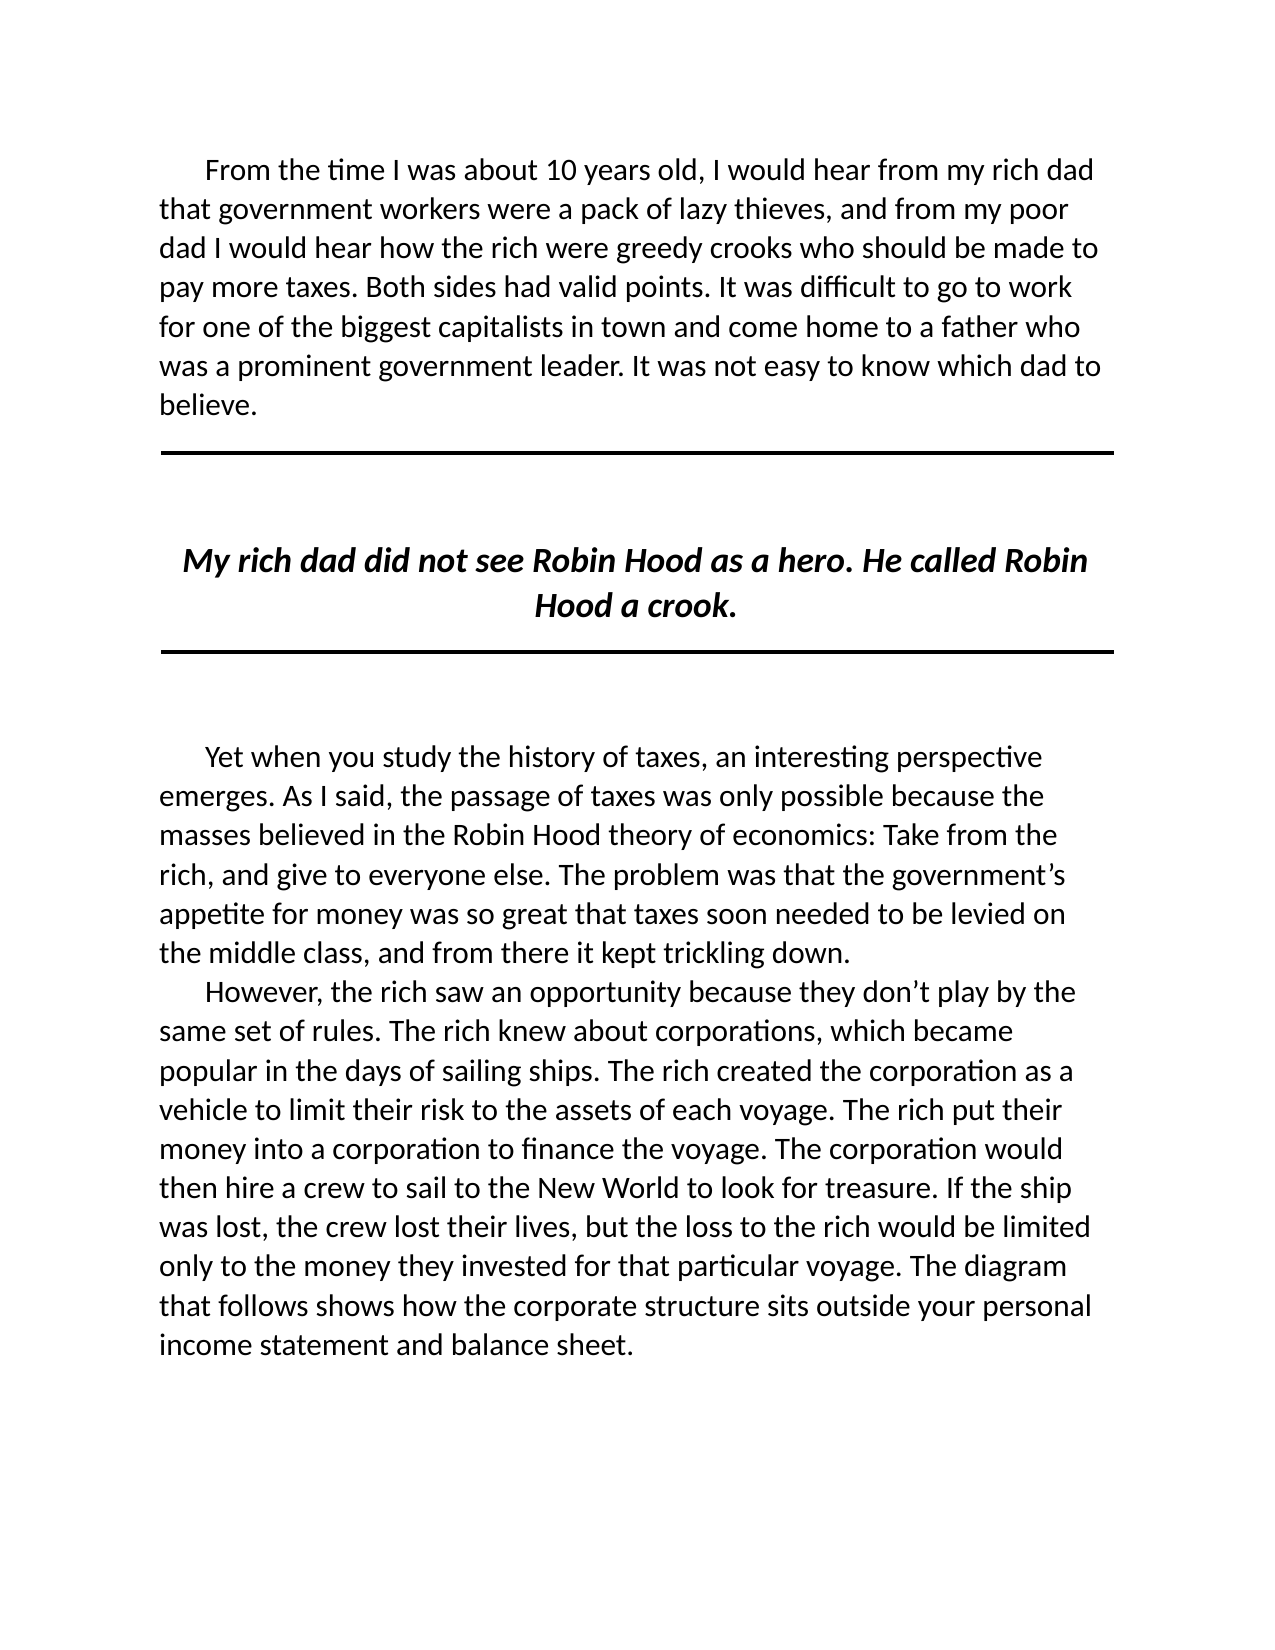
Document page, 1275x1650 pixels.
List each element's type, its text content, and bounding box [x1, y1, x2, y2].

picture [161, 650, 1114, 654]
text Yet when you study the history of taxes, an interesting perspective emerges. As I said, the passage of taxes was only possible because the masses believed in the Robin Hood theory of economics: Take from the rich, and give to everyone else. The problem was that the government’s appetite for money was so great that taxes soon needed to be levied on the middle class, and from there it kept trickling down. [159, 737, 1113, 971]
text However, the rich saw an opportunity because they don’t play by the same set of rules. The rich knew about corporations, which became popular in the days of sailing ships. The rich created the corporation as a vehicle to limit their risk to the assets of each voyage. The rich put their money into a corporation to finance the voyage. The corporation would then hire a crew to sail to the New World to look for treasure. If the ship was lost, the crew lost their lives, but the loss to the rich would be limited only to the money they invested for that particular voyage. The diagram that follows shows how the corporate structure sits outside your personal income statement and balance sheet. [159, 972, 1113, 1363]
picture [161, 451, 1114, 455]
text My rich dad did not see Robin Hood as a hero. He called Robin Hood a crook. [164, 538, 1111, 626]
text From the time I was about 10 years old, I would hear from my rich dad that government workers were a pack of lazy thieves, and from my poor dad I would hear how the rich were greedy crooks who should be made to pay more taxes. Both sides had valid points. It was difficult to go to work for one of the biggest capitalists in town and come home to a father who was a prominent government leader. It was not easy to know which dad to believe. [159, 150, 1113, 423]
